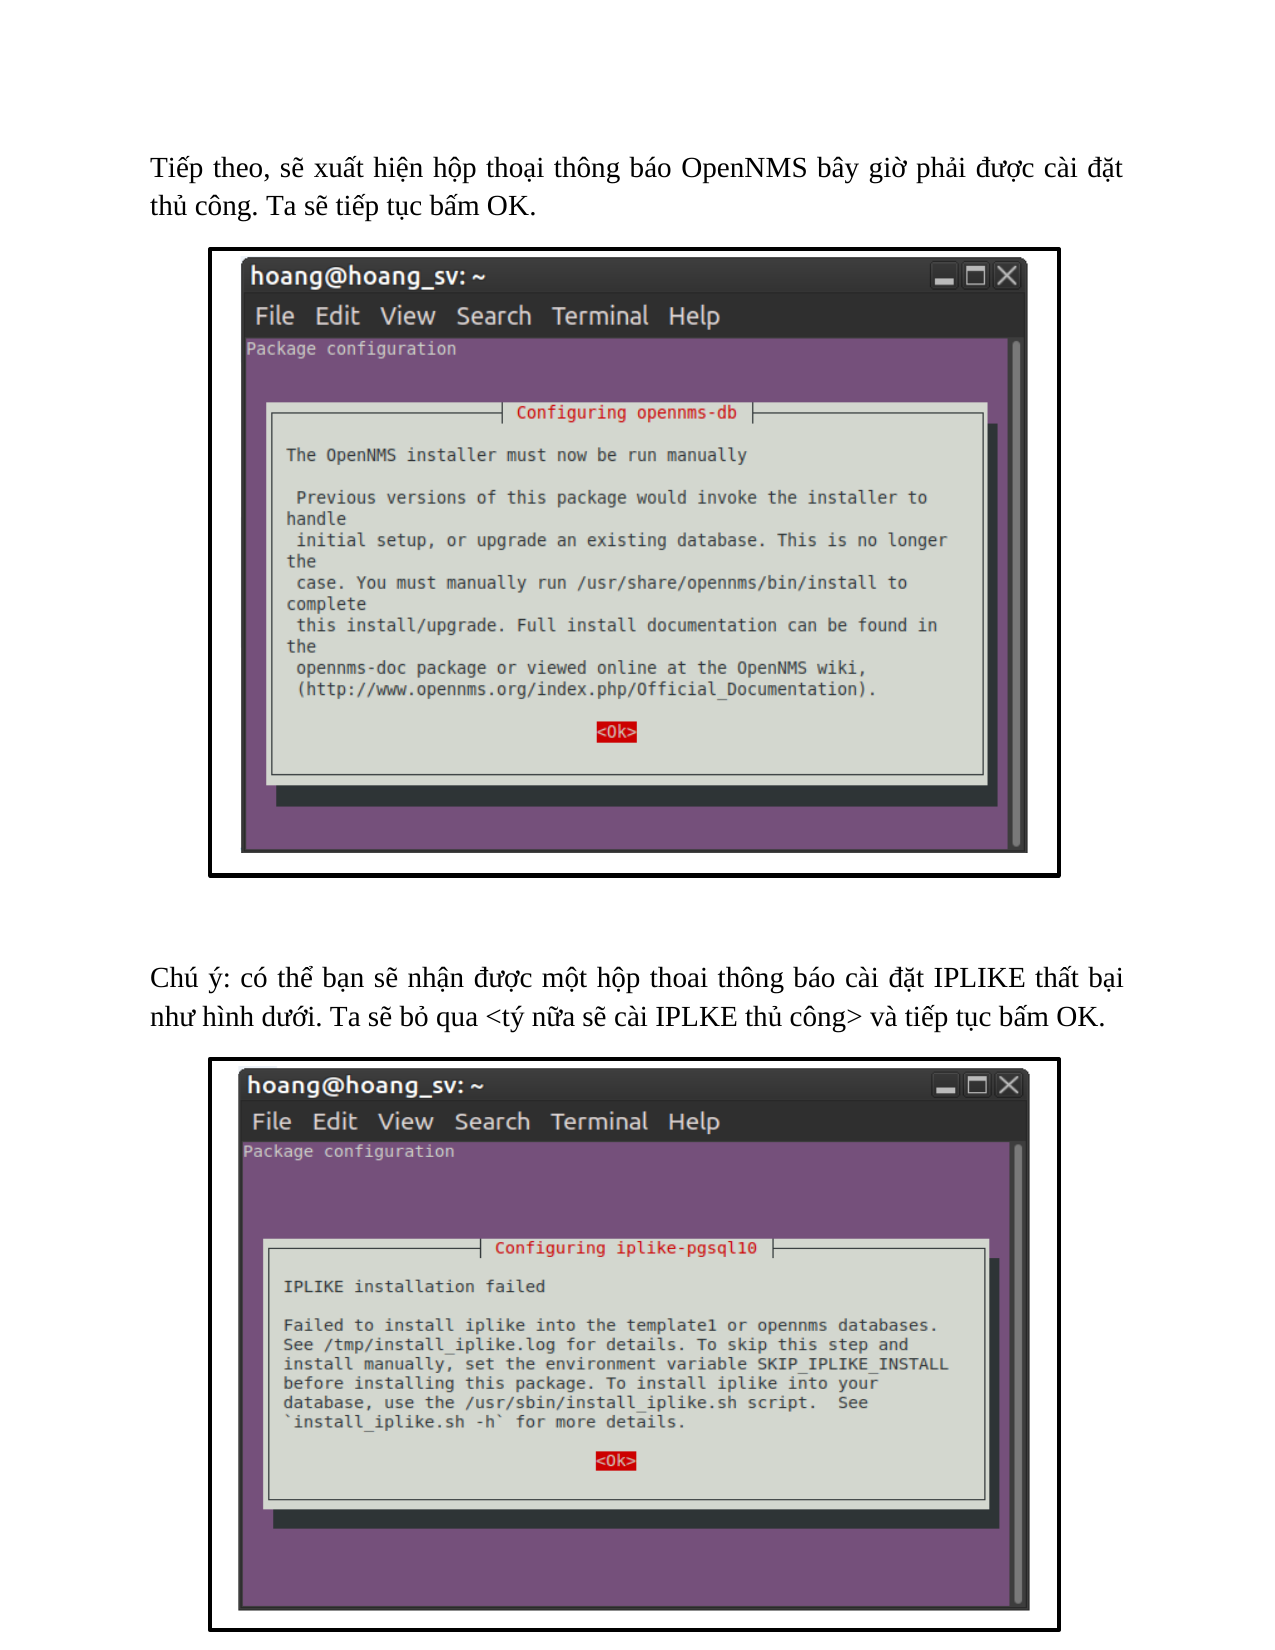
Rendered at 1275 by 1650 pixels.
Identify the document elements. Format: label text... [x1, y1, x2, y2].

picture [240, 256, 1029, 853]
text Tiếp theo, sẽ xuất hiện hộp thoại thông báo OpenNMS bây giờ phải được cài đặt thủ công. Ta sẽ tiếp tục bấm OK. [150, 150, 1125, 222]
text Chú ý: có thể bạn sẽ nhận được một hộp thoai thông báo cài đặt IPLIKE thất bại như hình dưới. Ta sẽ bỏ qua <tý nữa sẽ cài IPLKE thủ công> và tiếp tục bấm OK. [150, 960, 1125, 1032]
picture [238, 1066, 1031, 1614]
